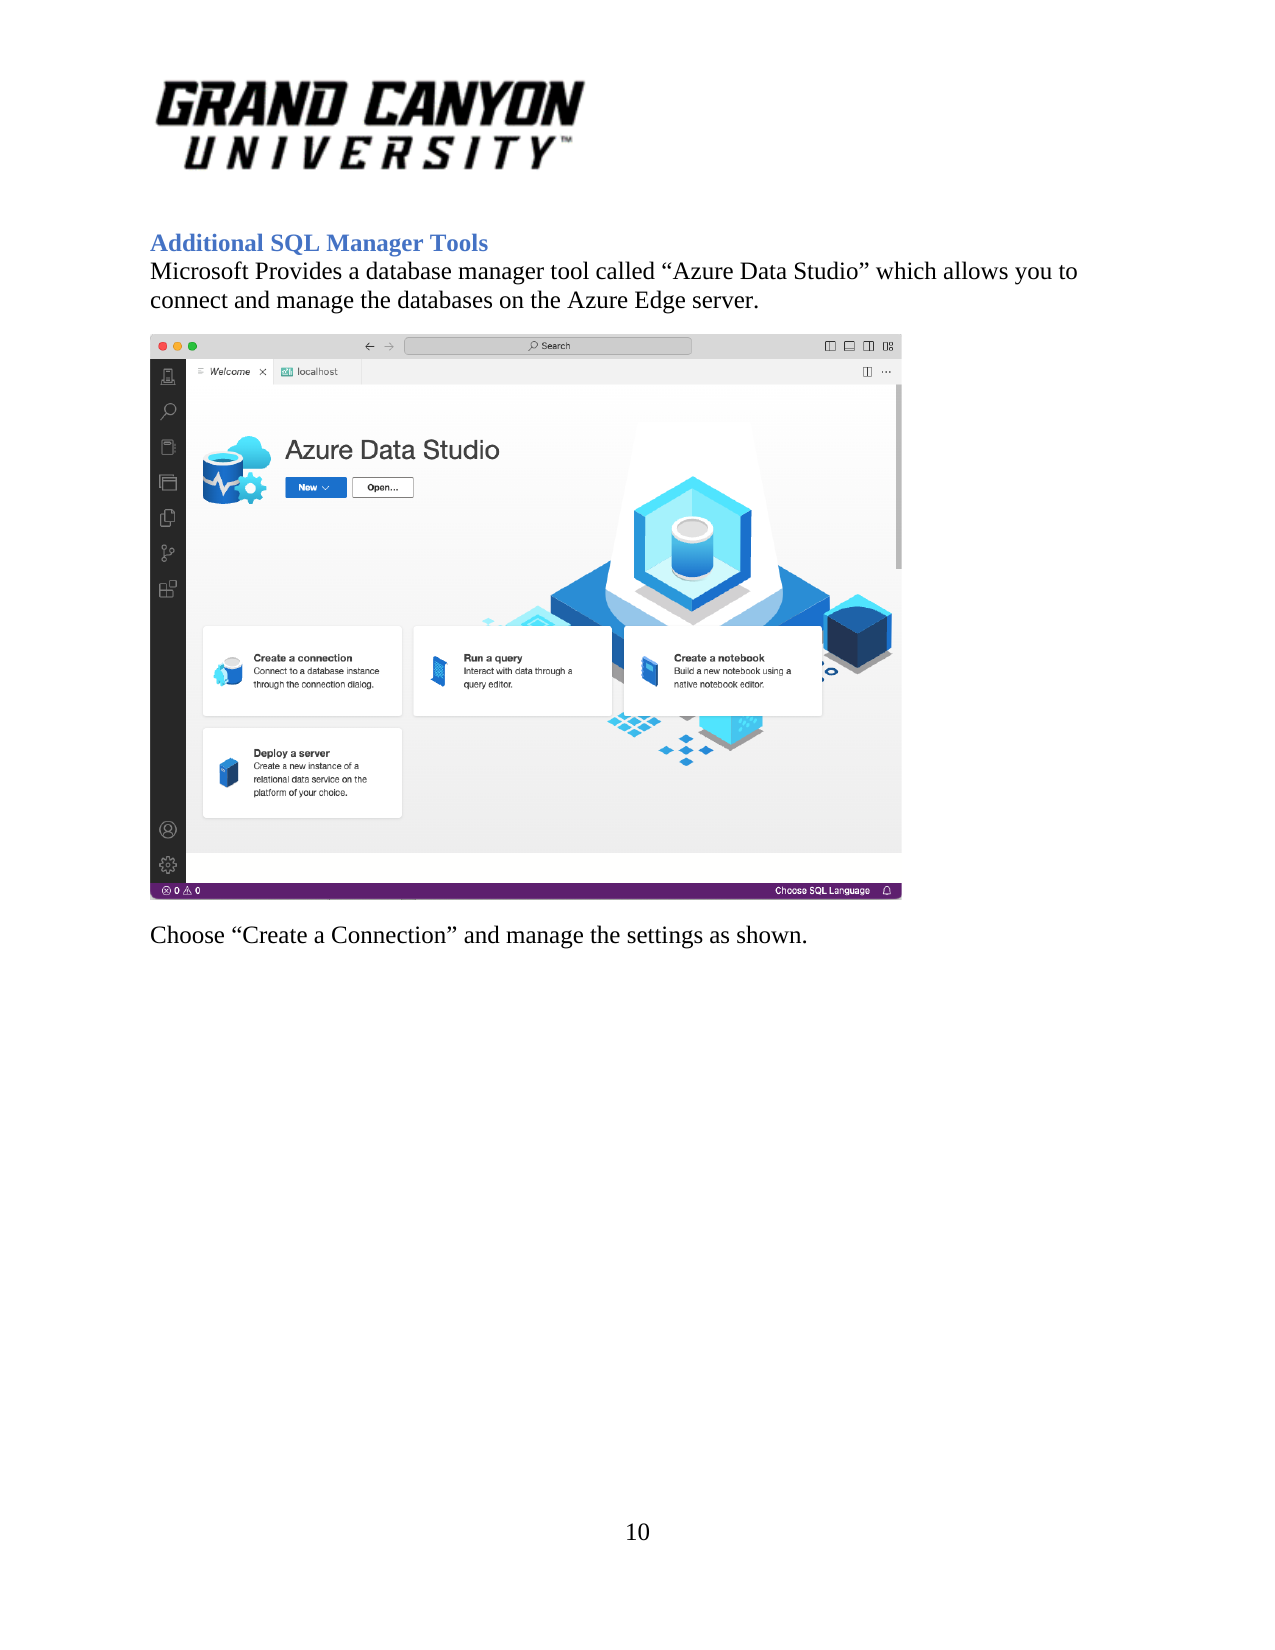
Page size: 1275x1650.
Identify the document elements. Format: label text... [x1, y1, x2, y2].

picture [150, 75, 590, 179]
subtitle Additional SQL Manager Tools [150, 228, 1125, 256]
text Microsoft Provides a database manager tool called “Azure Data Studio” which allows you to connect and manage the databases on the Azure Edge server. [150, 256, 1125, 314]
picture [150, 334, 902, 900]
text Choose “Create a Connection” and manage the settings as shown. [150, 920, 1125, 949]
